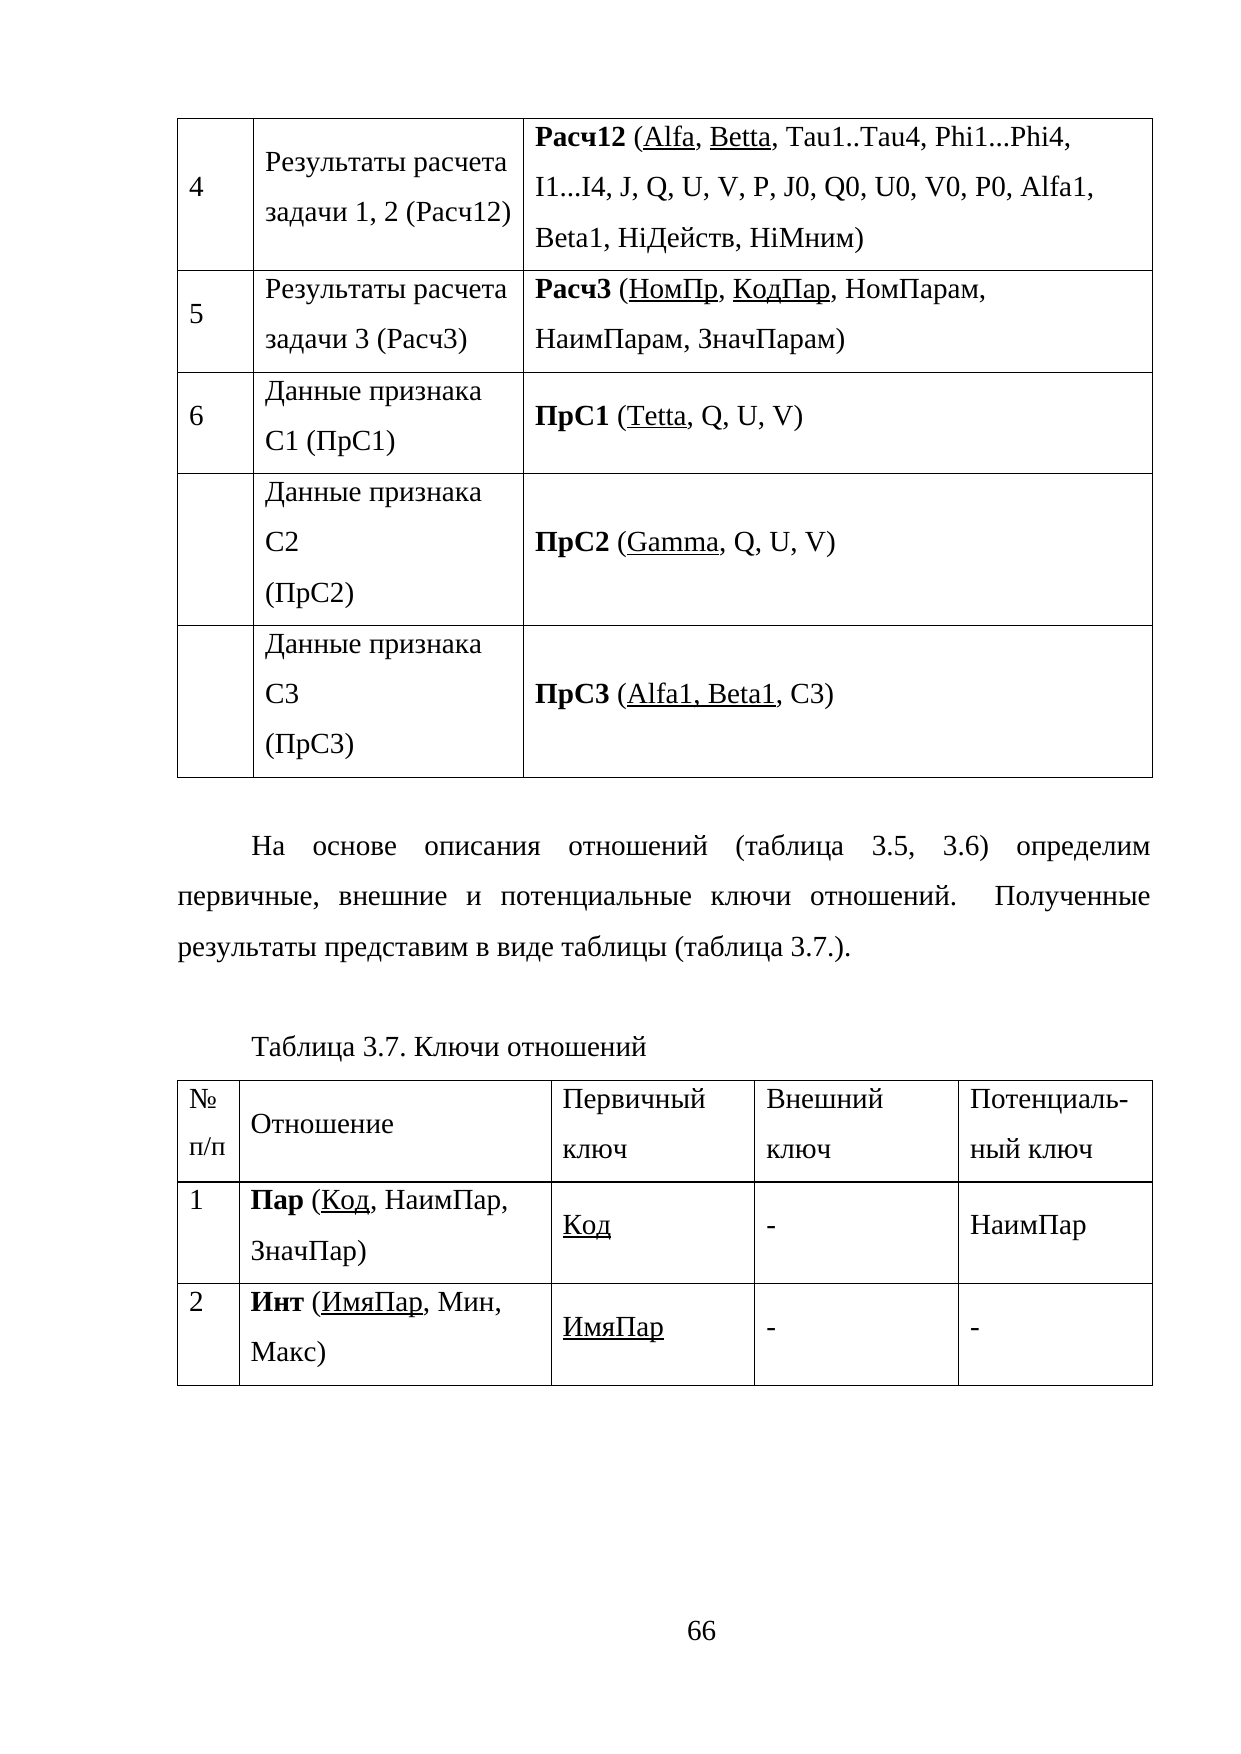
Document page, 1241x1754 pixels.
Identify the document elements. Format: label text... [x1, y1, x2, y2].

table_cell Результаты расчета задачи 1, 2 (Расч12) [254, 119, 523, 270]
table_cell Данные признака C2 (ПрС2) [254, 474, 523, 625]
table_header Первичный ключ [552, 1081, 754, 1181]
table_header № п/п [178, 1081, 239, 1181]
table_cell Инт (ИмяПар, Мин, Макс) [240, 1284, 551, 1384]
table_header Отношение [240, 1081, 551, 1181]
table_cell - [755, 1284, 958, 1384]
table_cell Расч12 (Alfa, Betta, Tau1..Tau4, Phi1...Phi4, I1...I4, J, Q, U, V, P, J0, Q0, U0, V0, P0, Alfa1, Beta1, HiДейств, HiМним) [524, 119, 1152, 270]
table_cell ПрС2 (Gamma, Q, U, V) [524, 474, 1152, 625]
table_cell 1 [178, 1183, 239, 1283]
table_cell [178, 474, 253, 625]
text На основе описания отношений (таблица 3.5, 3.6) определим первичные, внешние и потенциальные ключи отношений. Полученные результаты представим в виде таблицы (таблица 3.7.). [177, 828, 1152, 962]
table_cell 4 [178, 119, 253, 270]
table_cell Данные признака C3 (ПрС3) [254, 626, 523, 777]
table_cell НаимПар [959, 1183, 1152, 1283]
table_cell 5 [178, 271, 253, 372]
table_cell Код [552, 1183, 754, 1283]
table_cell ПрС1 (Tetta, Q, U, V) [524, 373, 1152, 473]
table_cell Расч3 (НомПр, КодПар, НомПарам, НаимПарам, ЗначПарам) [524, 271, 1152, 372]
table_header Внешний ключ [755, 1081, 958, 1181]
table_cell Данные признака C1 (ПрС1) [254, 373, 523, 473]
table_cell ПрС3 (Alfa1, Beta1, C3) [524, 626, 1152, 777]
table_header Потенциаль-ный ключ [959, 1081, 1152, 1181]
table_cell ИмяПар [552, 1284, 754, 1384]
table_cell 2 [178, 1284, 239, 1384]
table_cell - [755, 1183, 958, 1283]
table_cell - [959, 1284, 1152, 1384]
table_cell [178, 626, 253, 777]
table_cell 6 [178, 373, 253, 473]
text Таблица 3.7. Ключи отношений [177, 1029, 1152, 1063]
table_cell Пар (Код, НаимПар, ЗначПар) [240, 1183, 551, 1283]
table_cell Результаты расчета задачи 3 (Расч3) [254, 271, 523, 372]
